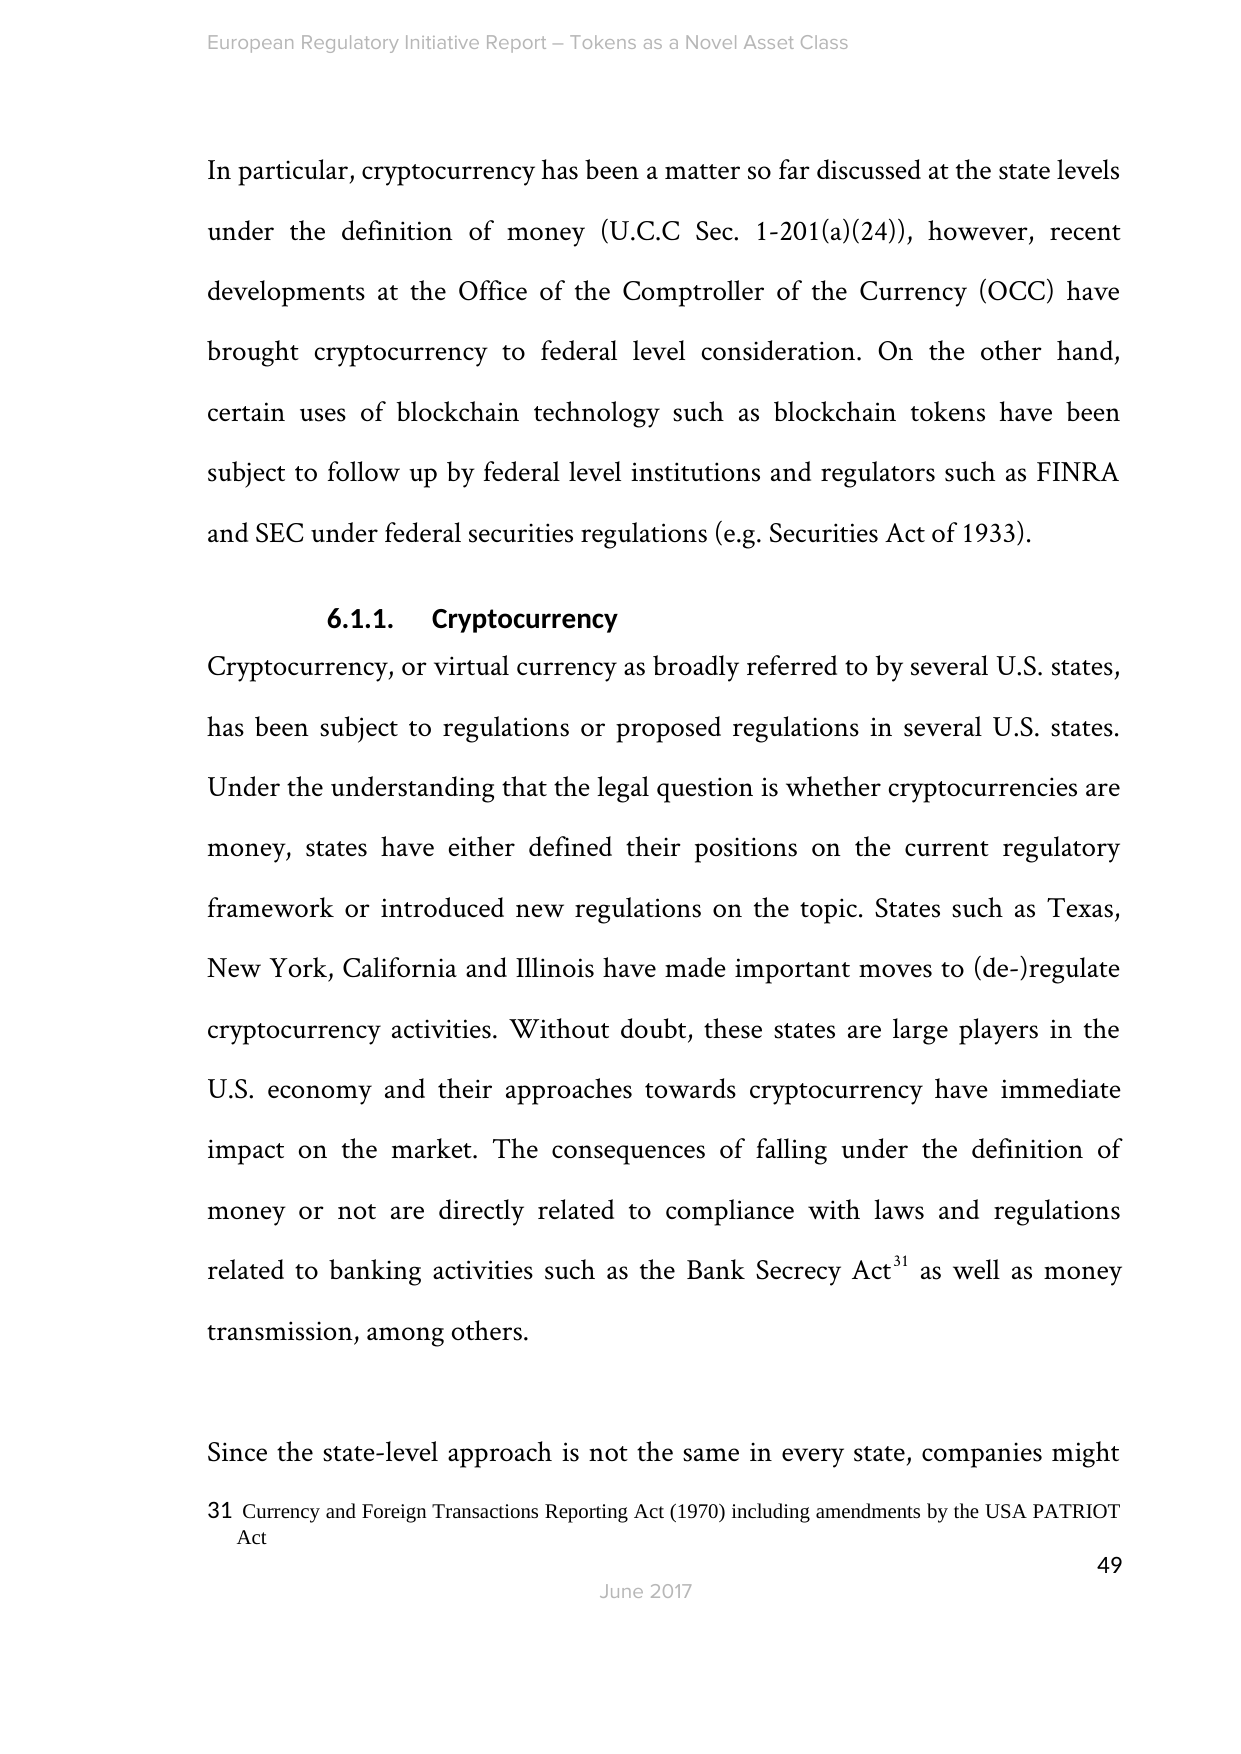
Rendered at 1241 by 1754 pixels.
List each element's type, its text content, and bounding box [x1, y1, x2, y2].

text Cryptocurrency, or virtual currency as broadly referred to by several U.S. states, has been subject to regulations or proposed regulations in several U.S. states. Under the understanding that the legal question is whether cryptocurrencies are money, states have either defined their positions on the current regulatory framework or introduced new regulations on the topic. States such as Texas, New York, California and Illinois have made important moves to (de-)regulate cryptocurrency activities. Without doubt, these states are large players in the U.S. economy and their approaches towards cryptocurrency have immediate impact on the market. The consequences of falling under the definition of money or not are directly related to compliance with laws and regulations related to banking activities such as the Bank Secrecy Act as well as money transmission, among others. [207, 644, 1122, 1349]
text In particular, cryptocurrency has been a matter so far discussed at the state levels under the definition of money (U.C.C Sec. 1-201(a)(24)), however, recent developments at the Office of the Comptroller of the Currency (OCC) have brought cryptocurrency to federal level consideration. On the other hand, certain uses of blockchain technology such as blockchain tokens have been subject to follow up by federal level institutions and regulators such as FINRA and SEC under federal securities regulations (e.g. Securities Act of 1933). [207, 148, 1122, 551]
subtitle Cryptocurrency [394, 600, 1122, 635]
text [207, 1429, 1122, 1469]
